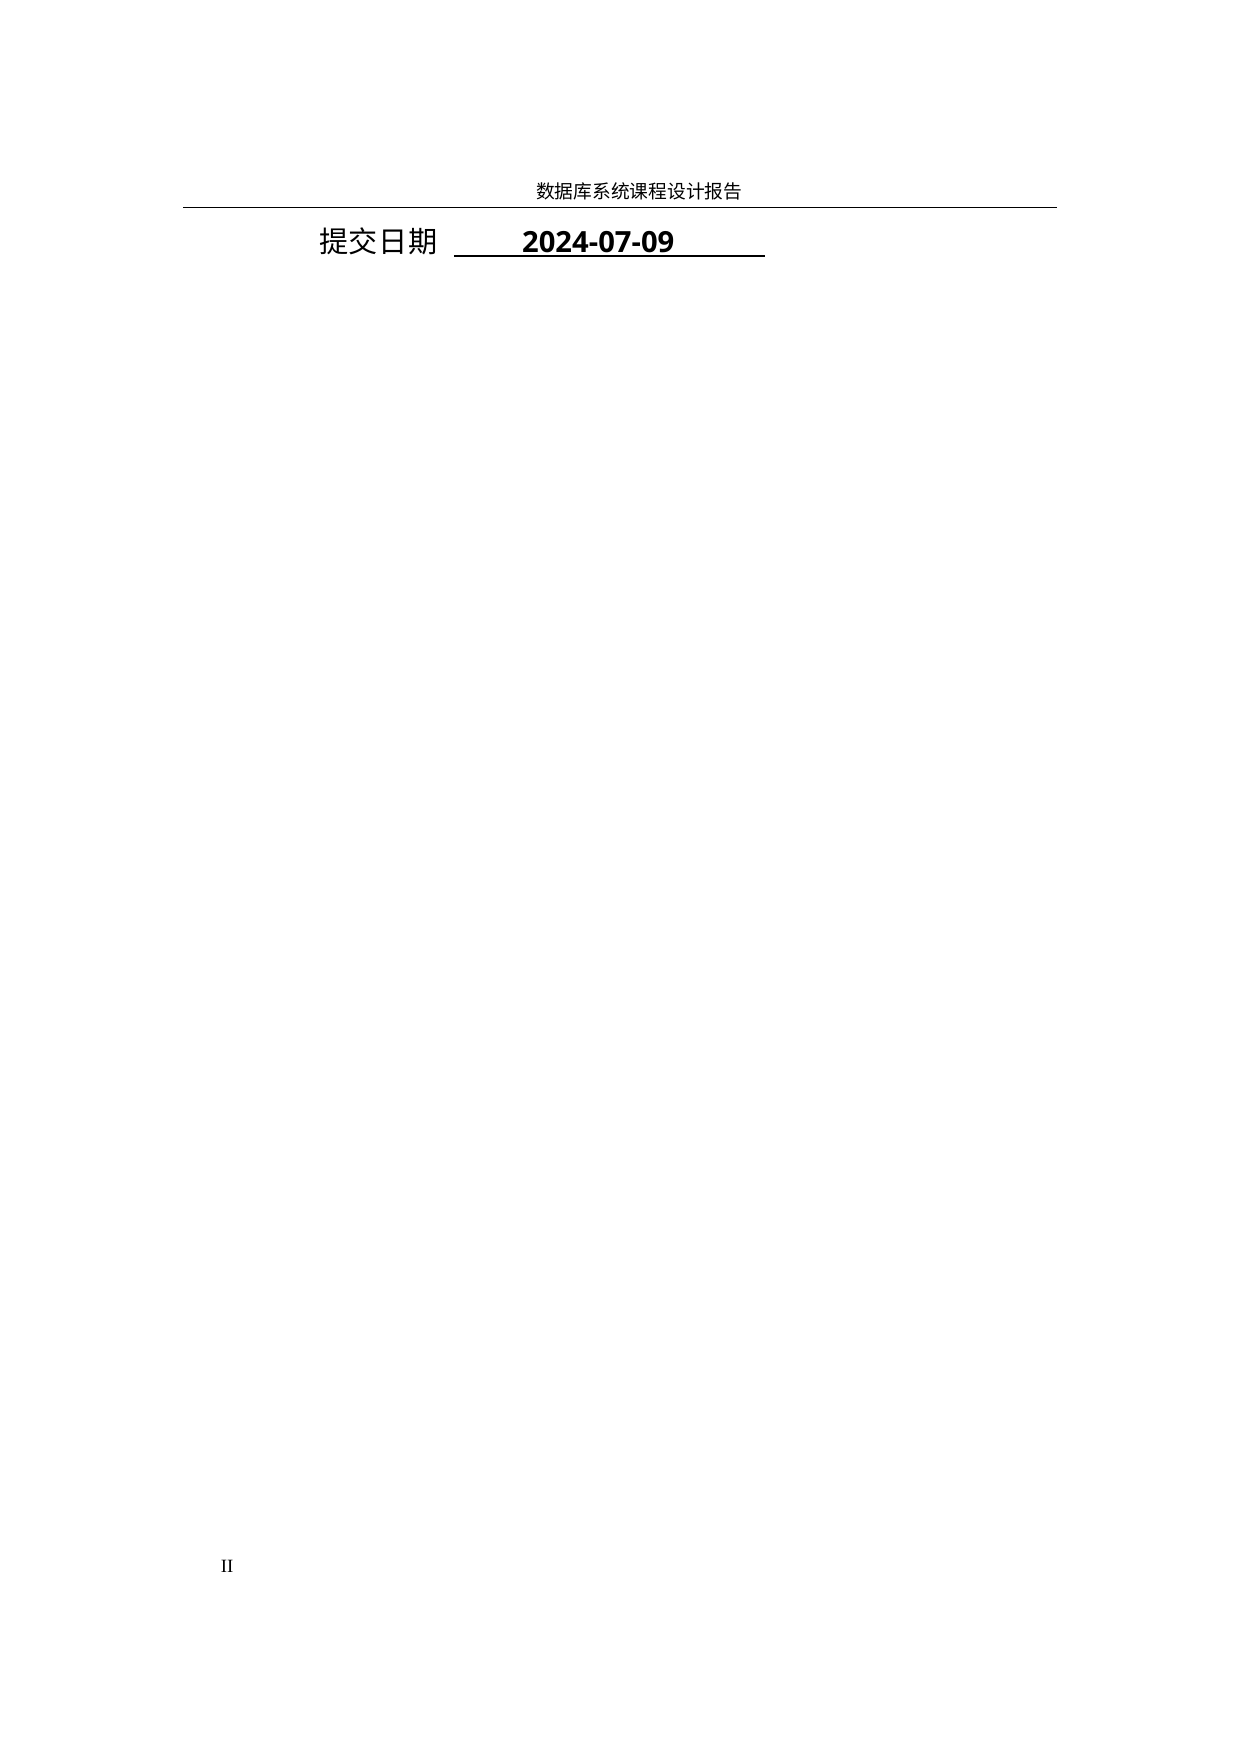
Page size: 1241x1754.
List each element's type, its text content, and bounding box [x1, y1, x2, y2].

text 提交日期 2024-07-09 [183, 218, 1057, 261]
